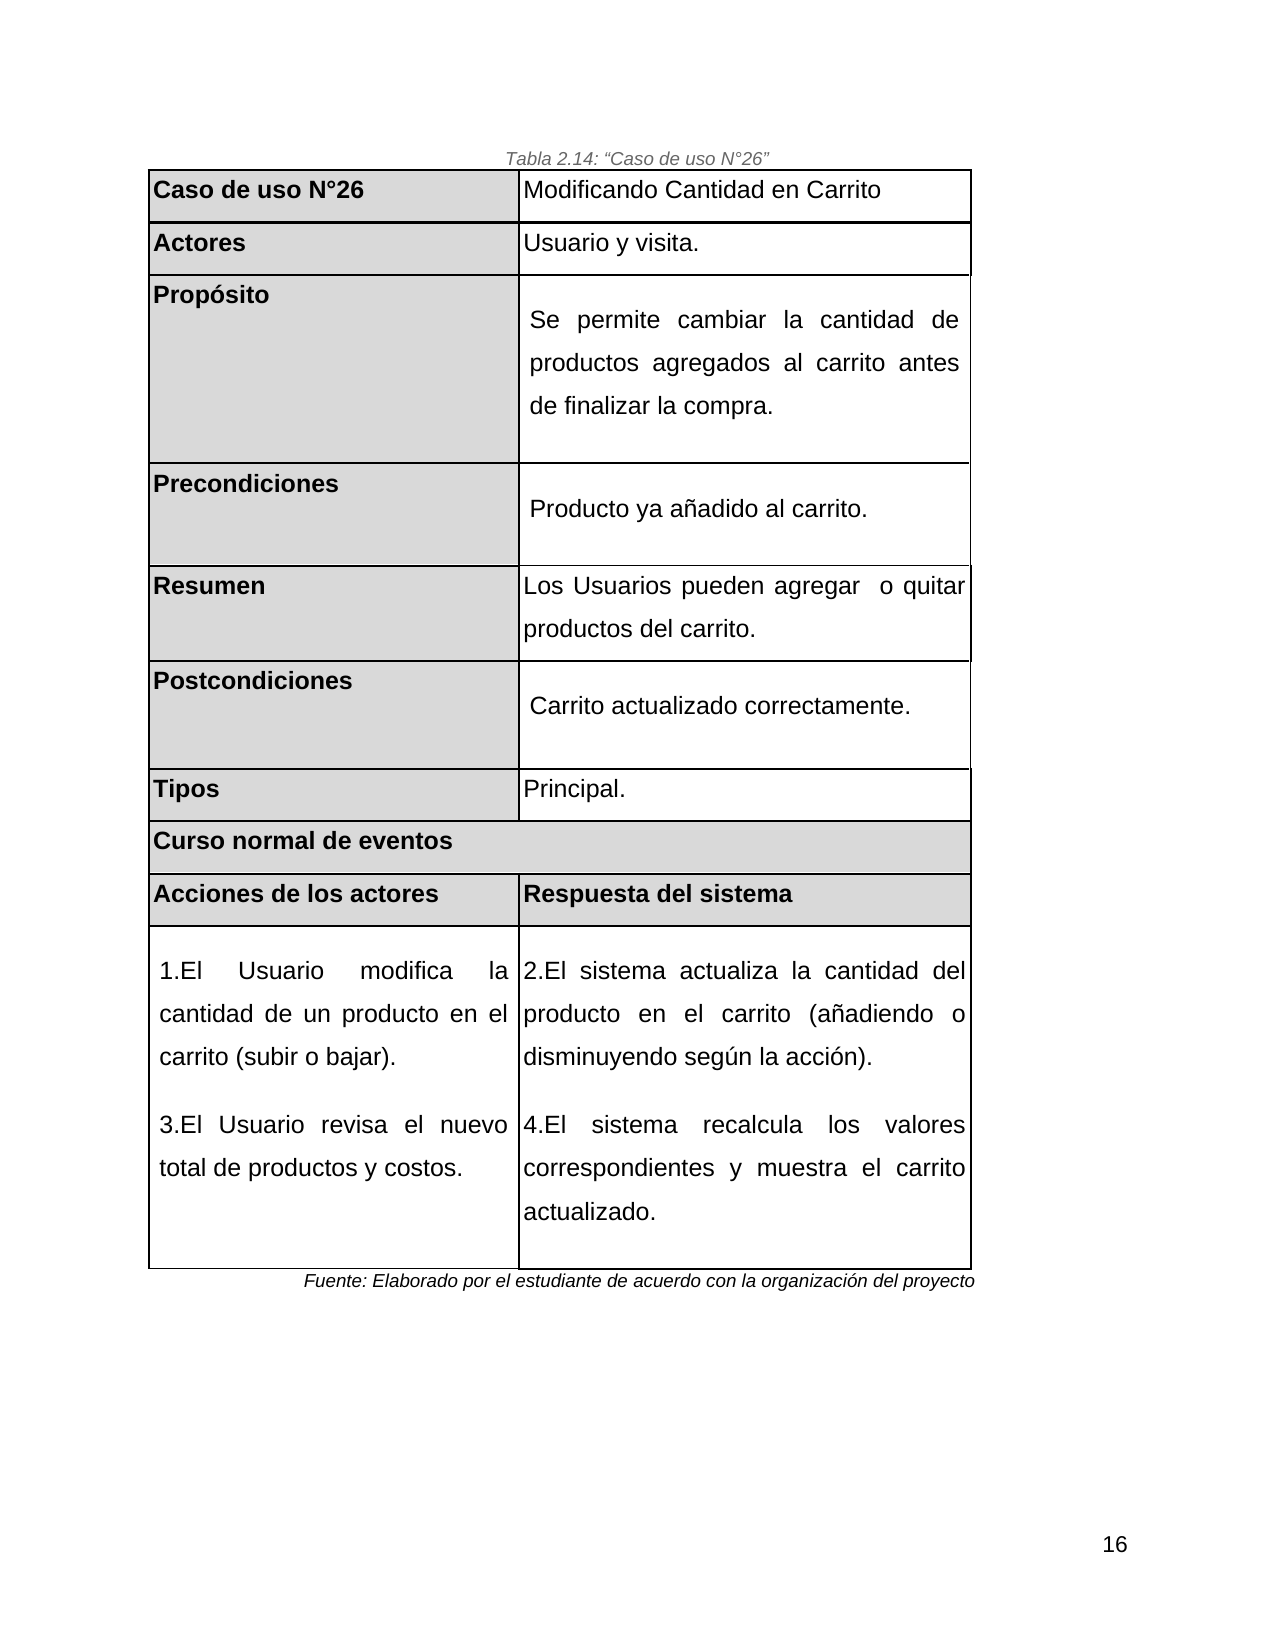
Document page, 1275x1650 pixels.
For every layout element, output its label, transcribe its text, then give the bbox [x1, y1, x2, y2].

table_cell Curso normal de eventos [150, 822, 970, 872]
subtitle Tabla 2.14: “Caso de uso N°26” [148, 148, 1127, 169]
table_cell Resumen [150, 567, 518, 660]
table_cell Tipos [150, 770, 518, 820]
text Fuente: Elaborado por el estudiante de acuerdo con la organización del proyecto [148, 1270, 1127, 1291]
table_cell Producto ya añadido al carrito. [520, 462, 970, 564]
table_cell 2.El sistema actualiza la cantidad del producto en el carrito (añadiendo o disminuyendo según la acción). 4.El sistema recalcula los valores correspondientes y muestra el carrito actualizado. [520, 927, 970, 1268]
table_header Caso de uso N°26 [150, 171, 518, 221]
table_cell Carrito actualizado correctamente. [520, 660, 970, 768]
table_cell Se permite cambiar la cantidad de productos agregados al carrito antes de finalizar la compra. [520, 274, 970, 462]
table_cell Actores [150, 224, 518, 274]
table_header Modificando Cantidad en Carrito [520, 171, 970, 221]
table_cell Acciones de los actores [150, 875, 518, 925]
table_cell Precondiciones [150, 464, 518, 564]
table_cell Respuesta del sistema [520, 875, 970, 925]
table_cell Los Usuarios pueden agregar o quitar productos del carrito. [520, 565, 970, 660]
table_cell Propósito [150, 276, 518, 462]
table_cell Principal. [520, 768, 970, 820]
table_cell Usuario y visita. [520, 224, 970, 274]
table_cell Postcondiciones [150, 662, 518, 768]
table_cell 1.El Usuario modifica la cantidad de un producto en el carrito (subir o bajar). 3.El Usuario revisa el nuevo total de productos y costos. [150, 927, 518, 1268]
